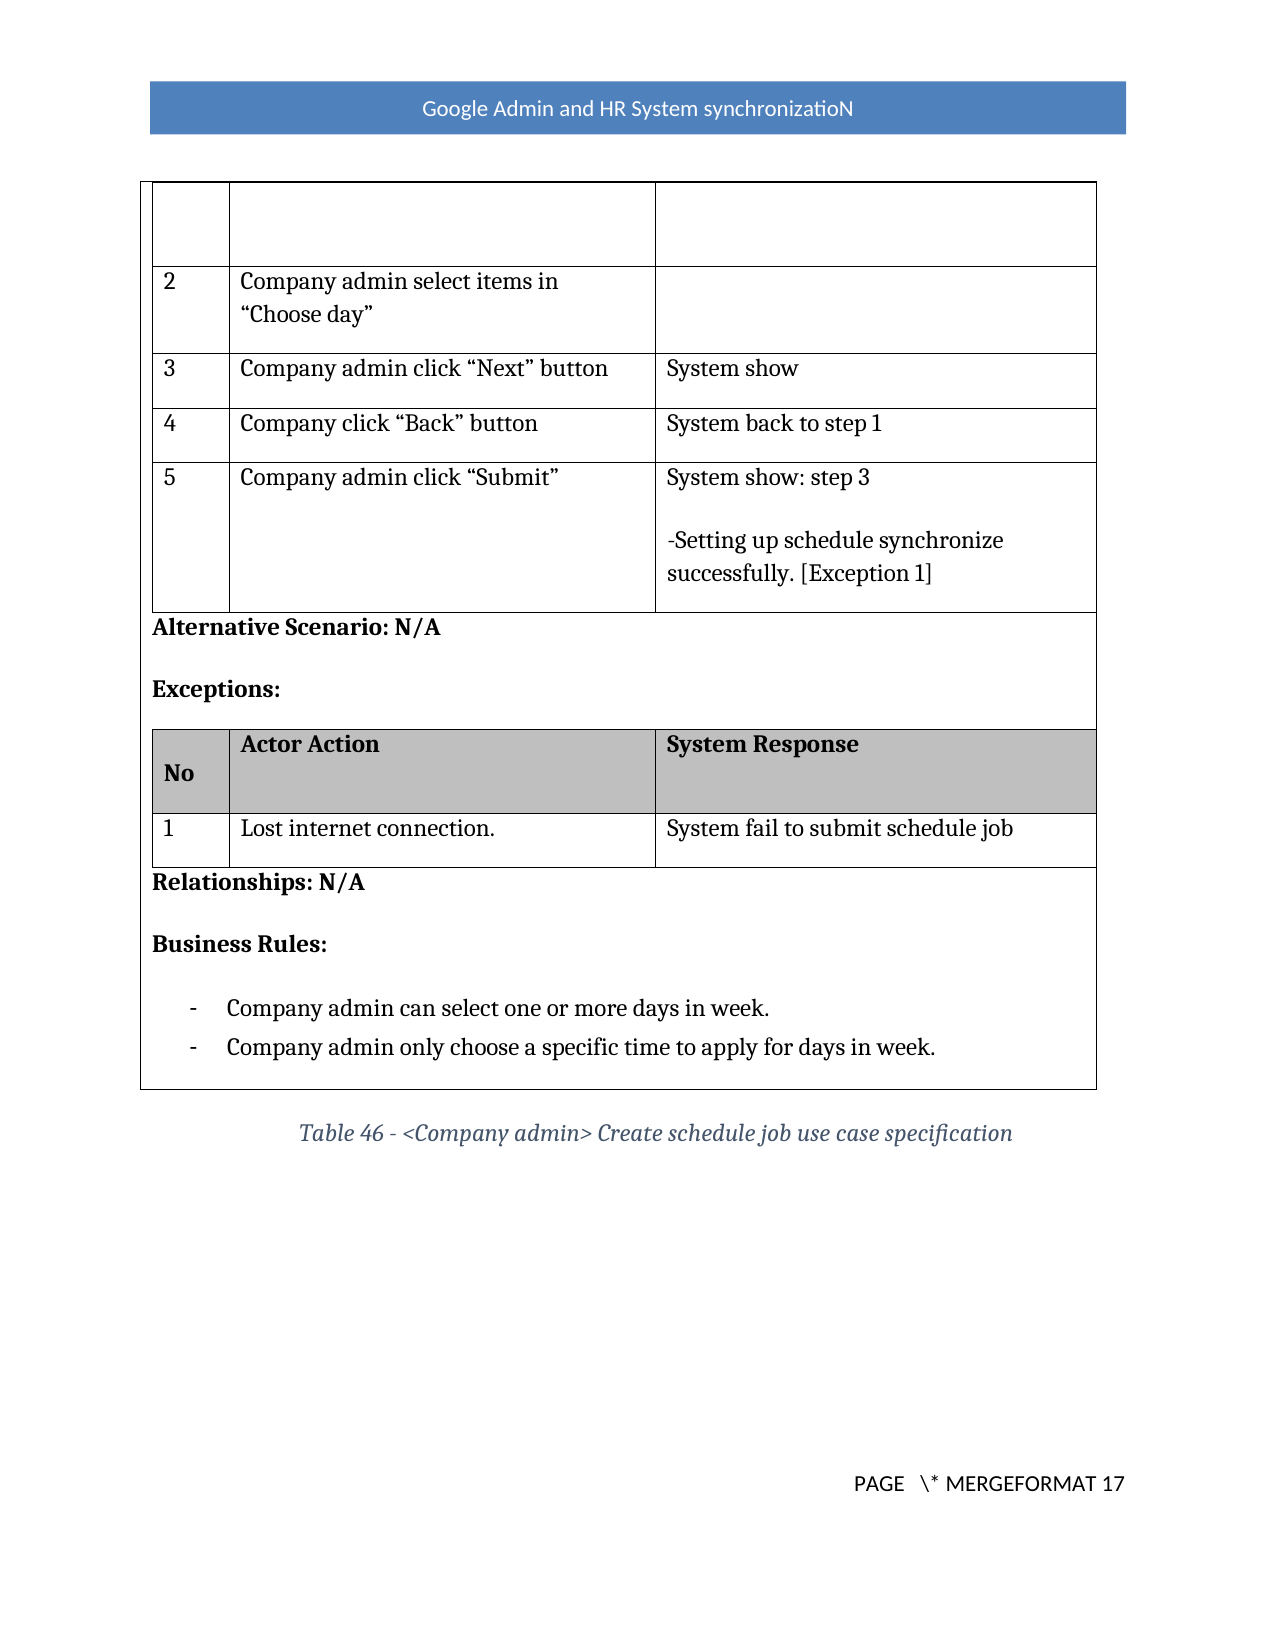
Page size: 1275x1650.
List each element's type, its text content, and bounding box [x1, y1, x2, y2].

text Table 46 - <Company admin> Create schedule job use case specification [187, 1119, 1125, 1148]
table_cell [141, 182, 1096, 1089]
